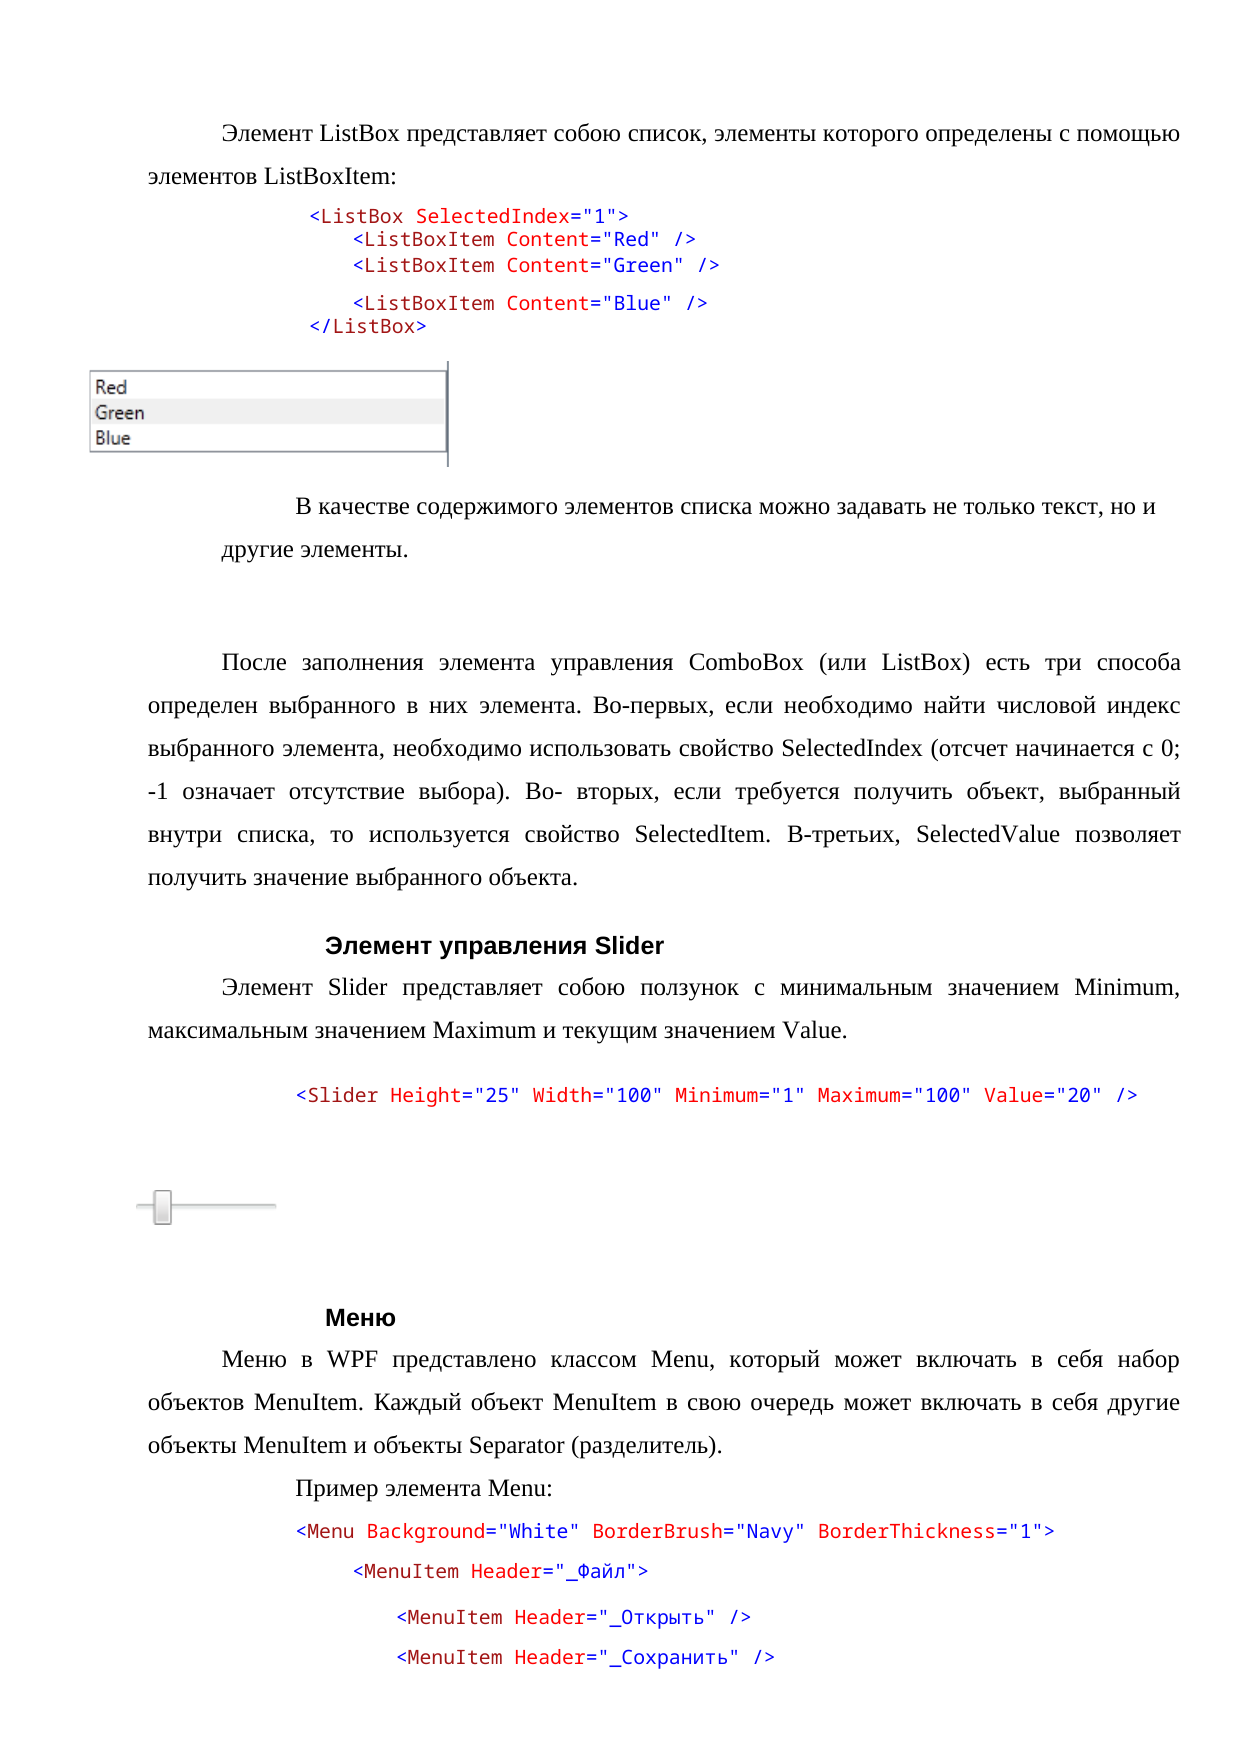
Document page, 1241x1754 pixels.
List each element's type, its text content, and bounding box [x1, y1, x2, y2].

text <ListBoxItem Content="Blue" /> [278, 292, 1181, 315]
text <ListBox SelectedIndex="1"> [234, 205, 1181, 228]
text <Menu Background="White" BorderBrush="Navy" BorderThickness="1"> [221, 1517, 1181, 1544]
text Меню в WPF представлено классом Menu, который может включать в себя набор объектов MenuItem. Каждый объект MenuItem в свою очередь может включать в себя другие объекты MenuItem и объекты Separator (разделитель). [148, 1344, 1181, 1459]
picture [89, 361, 449, 467]
text В качестве содержимого элементов списка можно задавать не только текст, но и другие элементы. [221, 371, 1181, 563]
text Элемент ListBox представляет собою список, элементы которого определены с помощью элементов ListBoxItem: [148, 118, 1181, 190]
text <MenuItem Header="_Файл"> [278, 1558, 1181, 1585]
subtitle Меню [251, 1303, 1181, 1332]
picture [136, 1190, 277, 1225]
text <ListBoxItem Content="Green" /> [278, 251, 1181, 278]
text <Slider Height="25" Width="100" Minimum="1" Maximum="100" Value="20" /> [221, 1082, 1181, 1109]
text Элемент Slider представляет собою ползунок с минимальным значением Minimum, максимальным значением Maximum и текущим значением Value. [148, 972, 1181, 1044]
text Пример элемента Menu: [221, 1473, 1181, 1502]
subtitle Элемент управления Slider [251, 931, 1181, 959]
text </ListBox> [234, 315, 1181, 338]
text После заполнения элемента управления ComboBox (или ListBox) есть три способа определен выбранного в них элемента. Во-первых, если необходимо найти числовой индекс выбранного элемента, необходимо использовать свойство SelectedIndex (отсчет начинается с 0; -1 означает отсутствие выбора). Во- вторых, если требуется получить объект, выбранный внутри списка, то используется свойство SelectedItem. В-третьих, SelectedValue позволяет получить значение выбранного объекта. [148, 647, 1181, 891]
text <ListBoxItem Content="Red" /> [278, 228, 1181, 251]
text <MenuItem Header="_Сохранить" /> [322, 1643, 1181, 1670]
text <MenuItem Header="_Открыть" /> [322, 1603, 1181, 1630]
